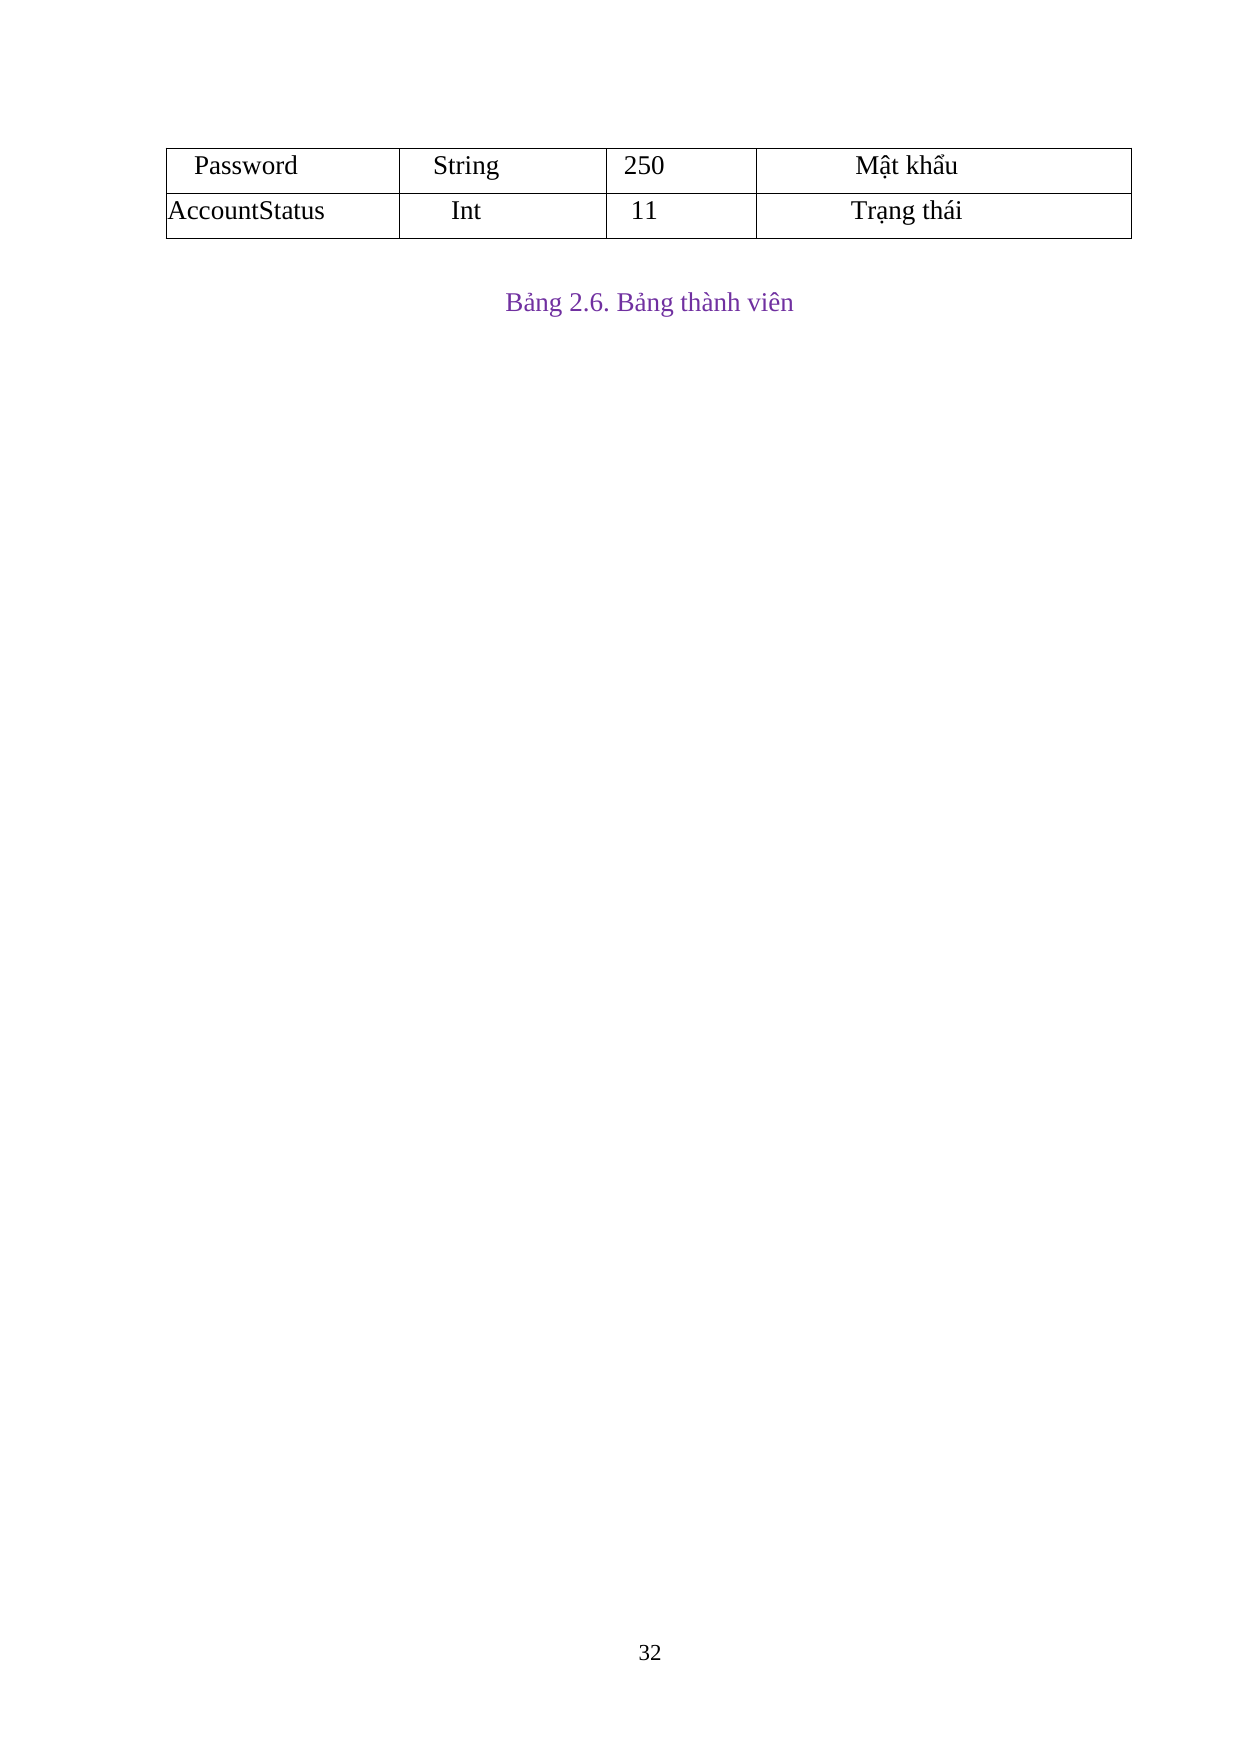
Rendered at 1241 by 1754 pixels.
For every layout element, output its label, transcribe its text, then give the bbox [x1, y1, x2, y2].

table_cell Mật khẩu [757, 149, 1131, 193]
table_cell Trạng thái [757, 194, 1131, 238]
table_cell AccountStatus [167, 194, 399, 238]
table_cell 250 [607, 149, 756, 193]
table_cell 11 [607, 194, 756, 238]
table_cell String [400, 149, 606, 193]
text Bảng 2.6. Bảng thành viên [177, 286, 1122, 317]
table_cell Password [167, 149, 399, 193]
table_cell Int [400, 194, 606, 238]
